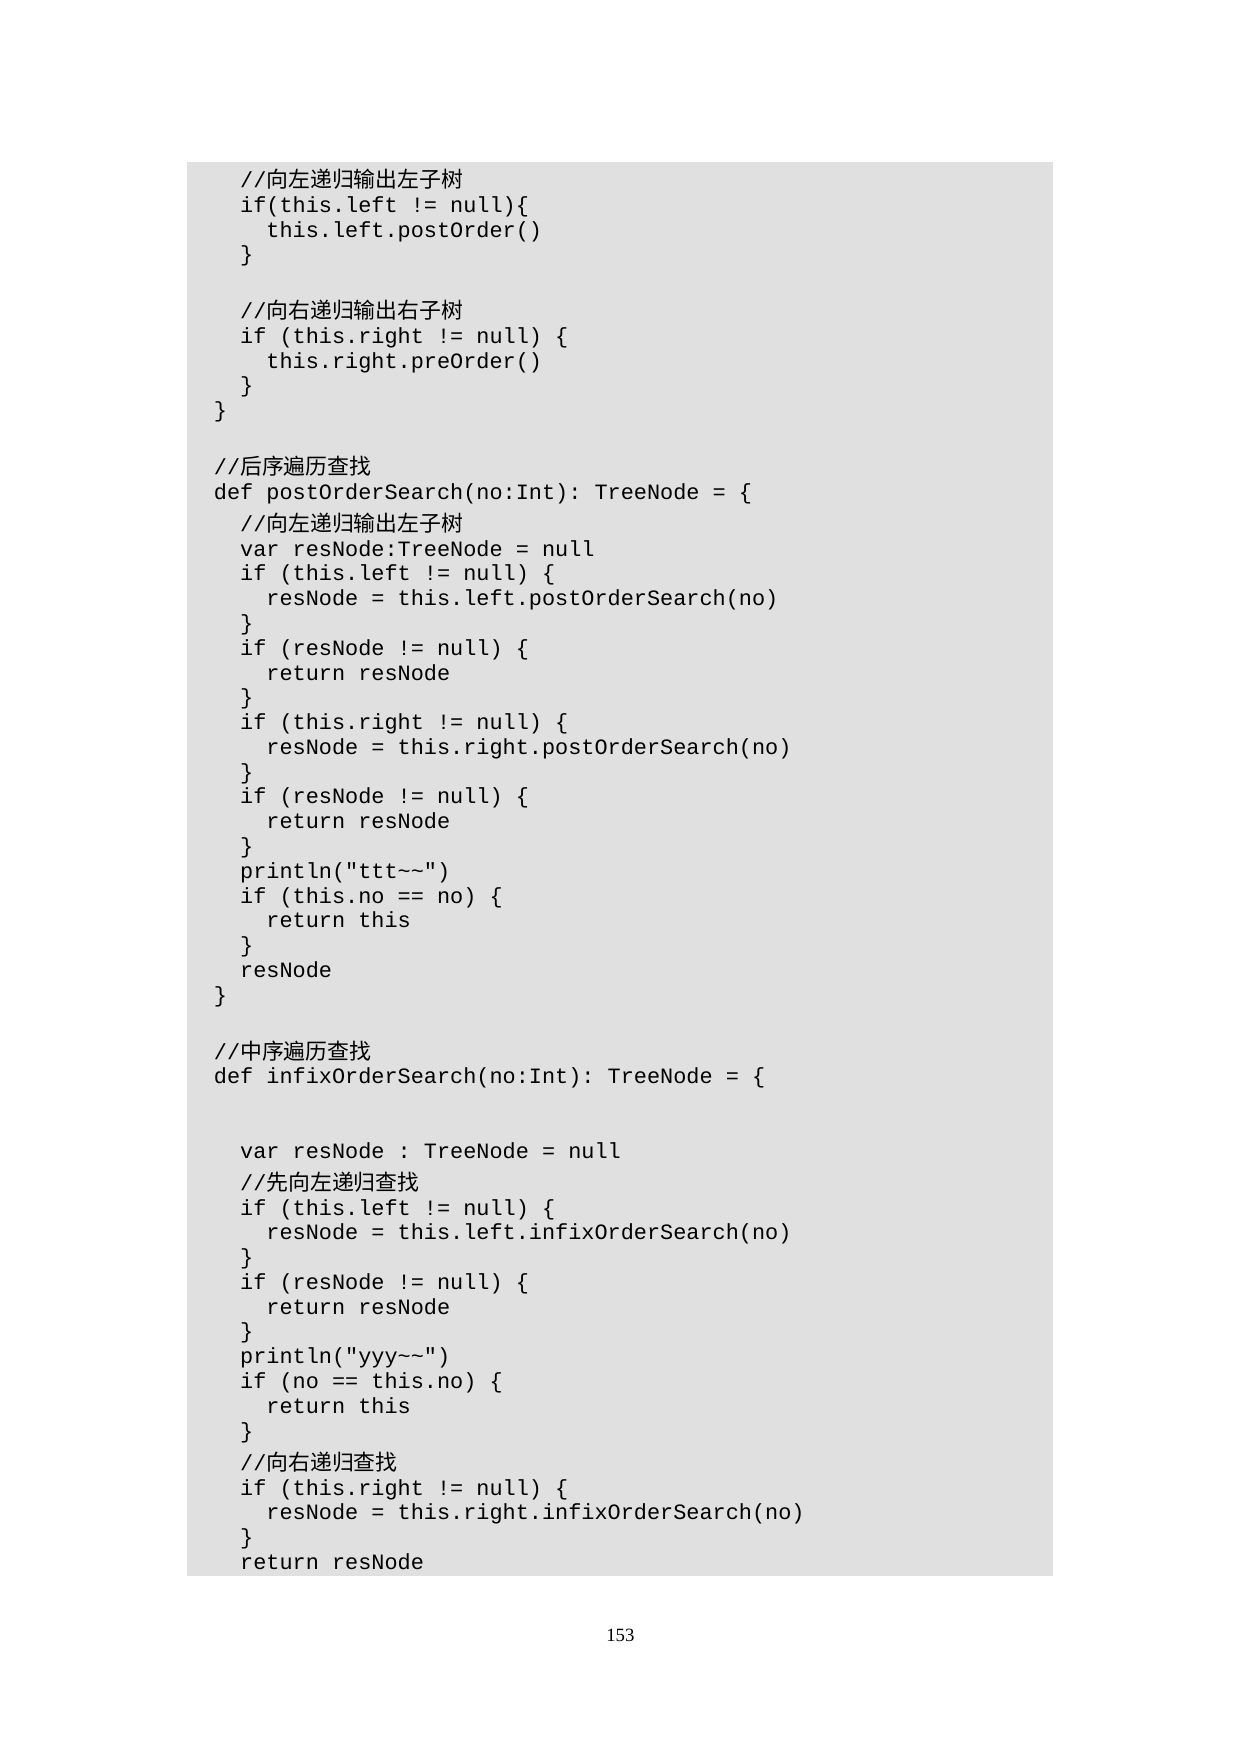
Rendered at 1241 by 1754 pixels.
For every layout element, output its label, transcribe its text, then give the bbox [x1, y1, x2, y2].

text } [187, 612, 1053, 637]
text var resNode:TreeNode = null [187, 538, 1053, 563]
text //向左递归输出左子树 [187, 162, 1053, 194]
text def postOrderSearch(no:Int): TreeNode = { [187, 481, 1053, 506]
text if (this.no == no) { [187, 885, 1053, 910]
text if (no == this.no) { [187, 1370, 1053, 1395]
text resNode = this.right.postOrderSearch(no) [187, 736, 1053, 761]
text if (resNode != null) { [187, 637, 1053, 662]
text def infixOrderSearch(no:Int): TreeNode = { [187, 1066, 1053, 1090]
text //后序遍历查找 [187, 449, 1053, 481]
text } [187, 1526, 1053, 1551]
text this.left.postOrder() [187, 219, 1053, 243]
text } [187, 687, 1053, 711]
text if (this.right != null) { [187, 711, 1053, 736]
text return resNode [187, 811, 1053, 835]
text println("ttt~~") [187, 860, 1053, 885]
text return this [187, 910, 1053, 934]
text //向左递归输出左子树 [187, 506, 1053, 538]
text resNode = this.left.postOrderSearch(no) [187, 587, 1053, 612]
text } [187, 984, 1053, 1009]
text } [187, 1246, 1053, 1271]
text //中序遍历查找 [187, 1034, 1053, 1066]
text var resNode : TreeNode = null [187, 1140, 1053, 1165]
text return resNode [187, 1296, 1053, 1321]
text } [187, 934, 1053, 959]
text if (resNode != null) { [187, 786, 1053, 811]
text if (this.left != null) { [187, 1197, 1053, 1222]
text } [187, 835, 1053, 860]
text println("yyy~~") [187, 1346, 1053, 1370]
text if(this.left != null){ [187, 194, 1053, 219]
text if (this.right != null) { [187, 1477, 1053, 1501]
text } [187, 399, 1053, 424]
text if (this.right != null) { [187, 325, 1053, 350]
text } [187, 1420, 1053, 1445]
text } [187, 1321, 1053, 1346]
text } [187, 243, 1053, 268]
text return this [187, 1395, 1053, 1420]
text resNode = this.right.infixOrderSearch(no) [187, 1501, 1053, 1526]
text return resNode [187, 1551, 1053, 1576]
text //向右递归输出右子树 [187, 293, 1053, 325]
text return resNode [187, 662, 1053, 687]
text //向右递归查找 [187, 1445, 1053, 1477]
text } [187, 375, 1053, 399]
text if (resNode != null) { [187, 1271, 1053, 1296]
text resNode = this.left.infixOrderSearch(no) [187, 1222, 1053, 1246]
text //先向左递归查找 [187, 1165, 1053, 1197]
text this.right.preOrder() [187, 350, 1053, 375]
text resNode [187, 959, 1053, 984]
text if (this.left != null) { [187, 563, 1053, 587]
text } [187, 761, 1053, 786]
